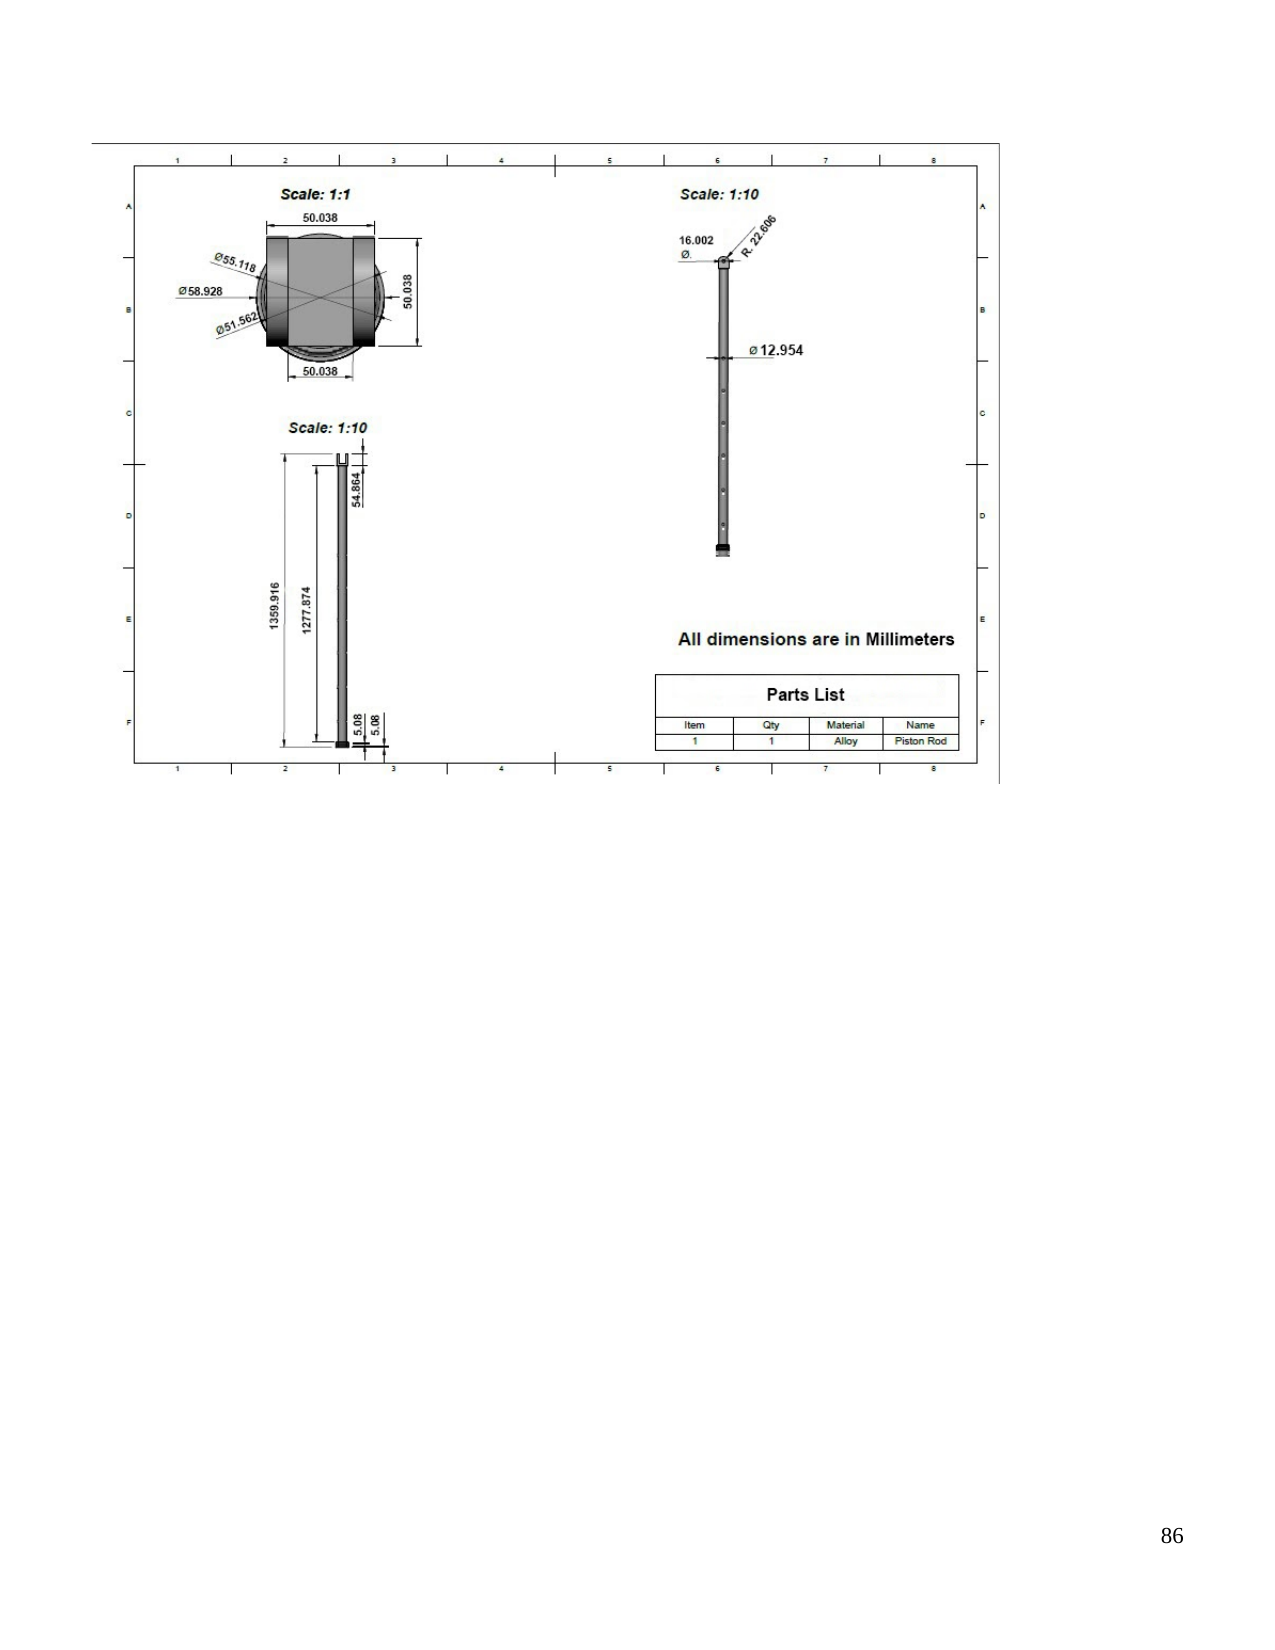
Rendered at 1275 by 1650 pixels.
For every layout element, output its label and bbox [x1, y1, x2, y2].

picture [91, 143, 1000, 784]
